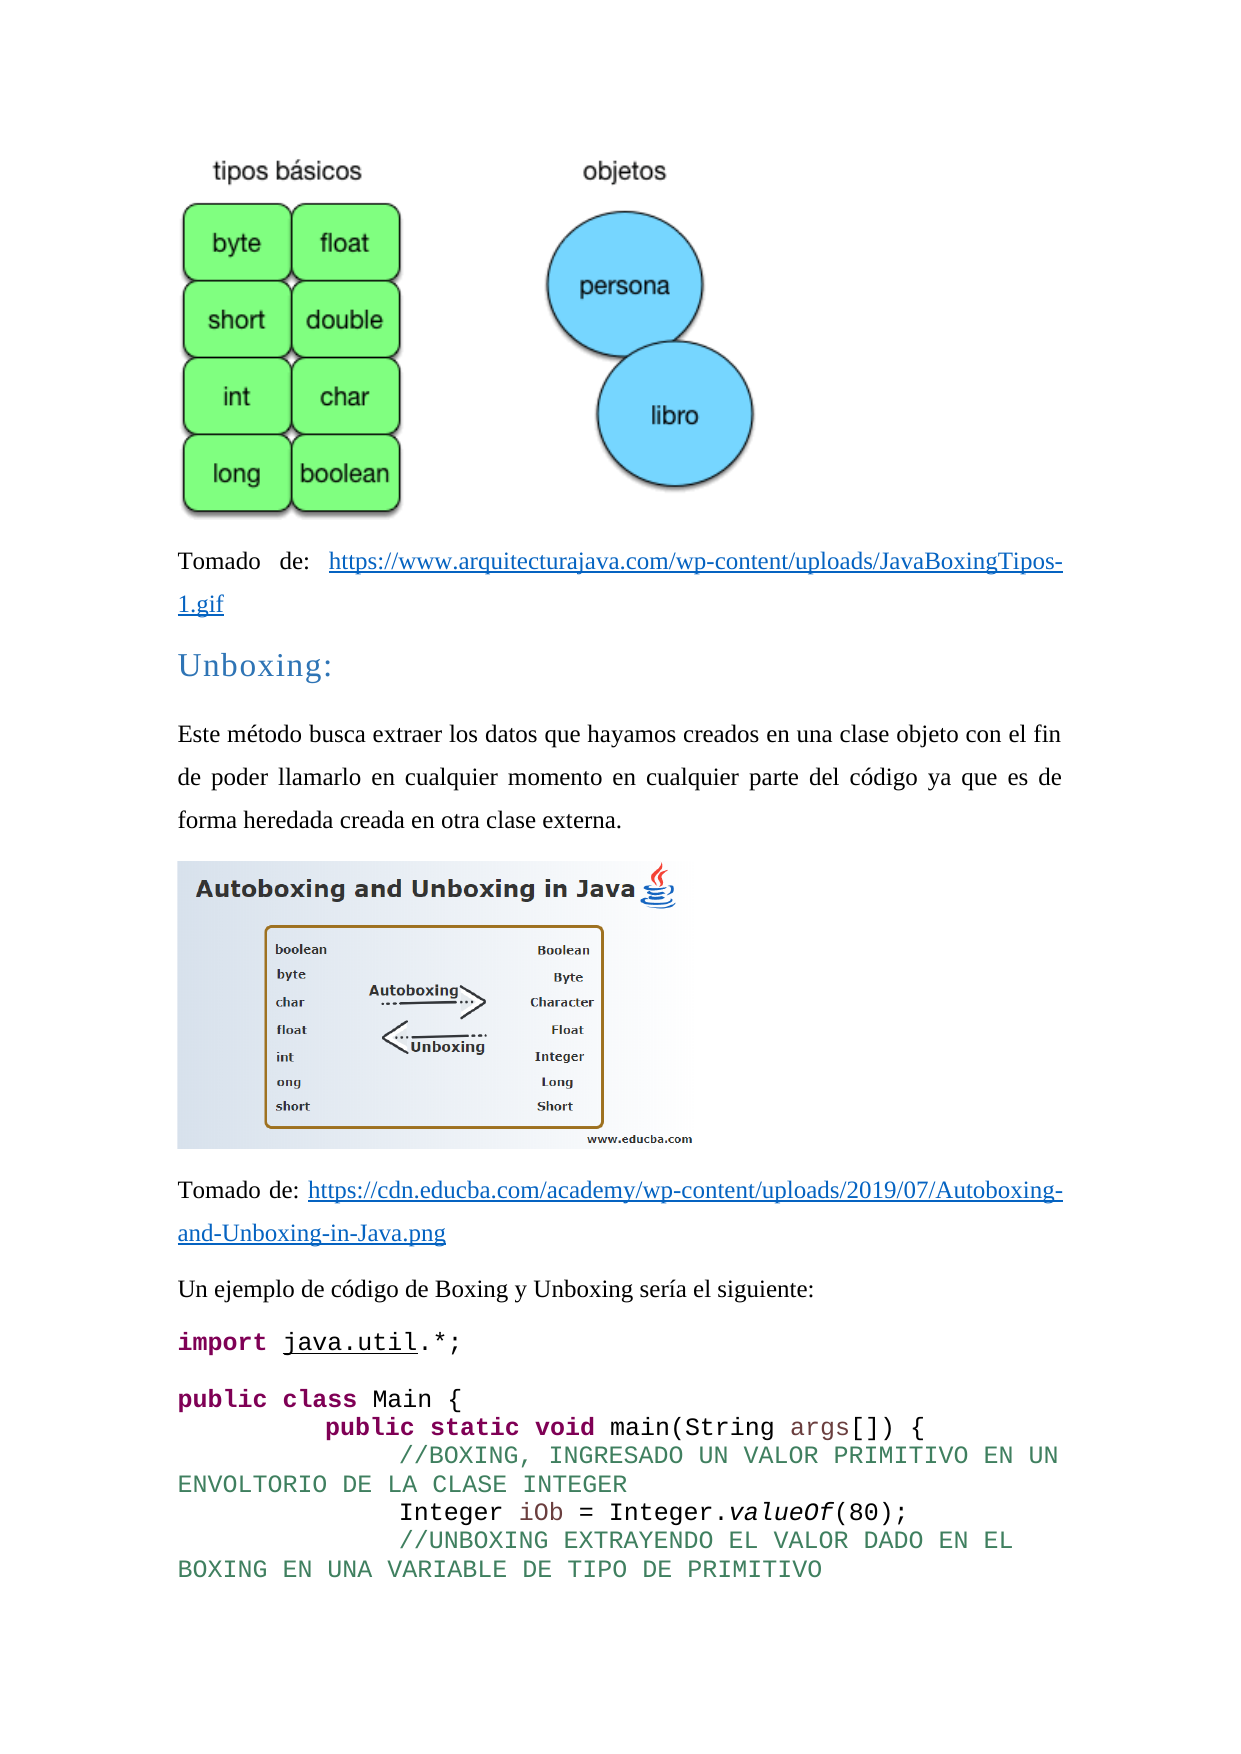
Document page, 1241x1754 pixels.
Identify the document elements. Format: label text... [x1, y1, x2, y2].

text Tomado de: https://cdn.educba.com/academy/wp-content/uploads/2019/07/Autoboxing-and-Unboxing-in-Java.png [177, 1175, 1063, 1247]
text Tomado de: https://www.arquitecturajava.com/wp-content/uploads/JavaBoxingTipos-1.gif [177, 546, 1063, 618]
picture [177, 147, 759, 520]
text Un ejemplo de código de Boxing y Unboxing sería el siguiente: [177, 1274, 1063, 1303]
text public class Main { [177, 1386, 1063, 1414]
picture [177, 861, 695, 1149]
text public static void main(String args[]) { [177, 1414, 1063, 1443]
text Integer iOb = Integer.valueOf(80); [177, 1499, 1063, 1528]
text //BOXING, INGRESADO UN VALOR PRIMITIVO EN UN ENVOLTORIO DE LA CLASE INTEGER [177, 1443, 1063, 1499]
text //UNBOXING EXTRAYENDO EL VALOR DADO EN EL BOXING EN UNA VARIABLE DE TIPO DE PRIMITIVO [177, 1528, 1063, 1584]
text Este método busca extraer los datos que hayamos creados en una clase objeto con el fin de poder llamarlo en cualquier momento en cualquier parte del código ya que es de forma heredada creada en otra clase externa. [177, 719, 1063, 834]
subtitle Unboxing: [177, 645, 1063, 683]
text import java.util.*; [177, 1329, 1063, 1358]
